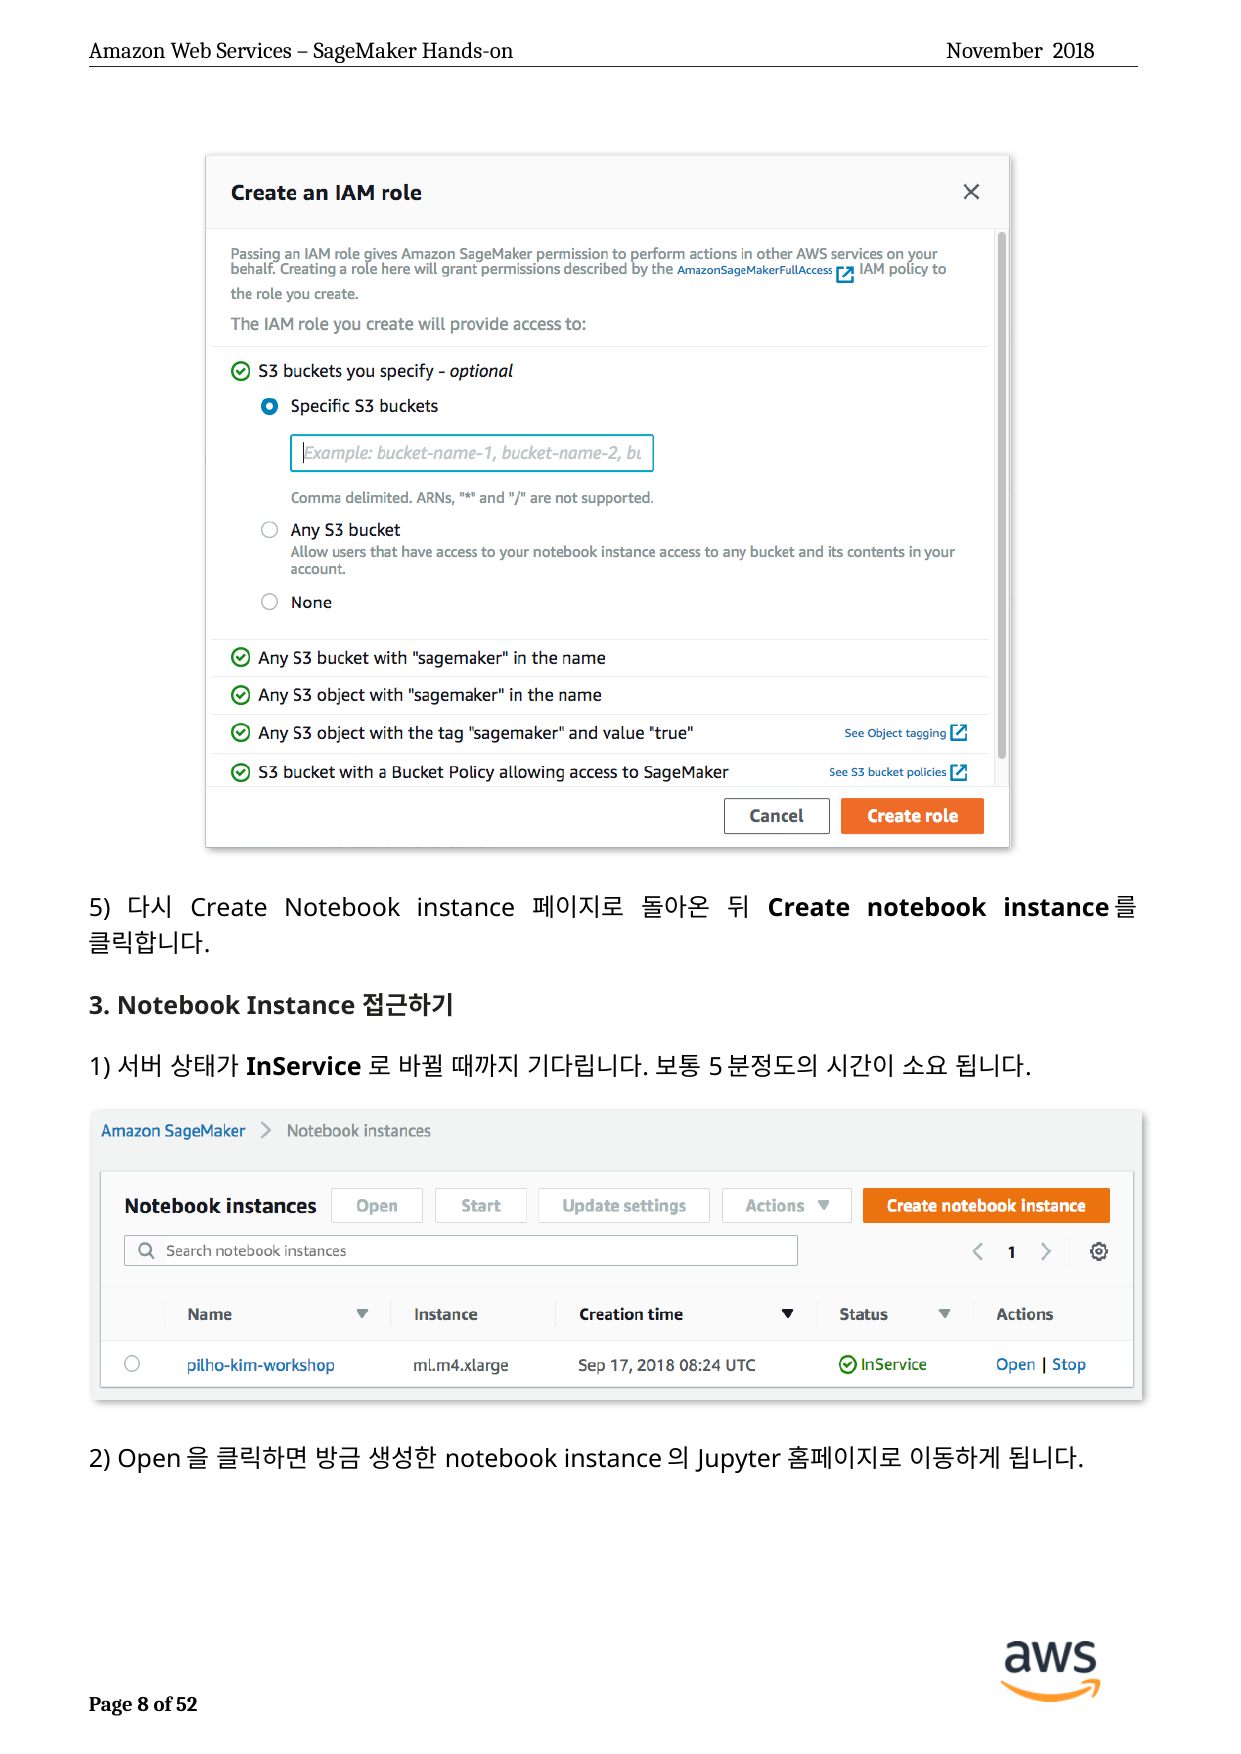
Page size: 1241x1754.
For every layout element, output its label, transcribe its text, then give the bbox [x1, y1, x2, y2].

text 3. Notebook Instance 접근하기 [89, 985, 1138, 1021]
picture [92, 1111, 1142, 1400]
text 1) 서버 상태가 InService 로 바뀔 때까지 기다립니다. 보통 5분정도의 시간이 소요 됩니다. [89, 1046, 1138, 1083]
text 2) Open을 클릭하면 방금 생성한 notebook instance의 Jupyter 홈페이지로 이동하게 됩니다. [89, 1439, 1138, 1475]
picture [205, 154, 1011, 848]
text 5) 다시 Create Notebook instance 페이지로 돌아온 뒤 Create notebook instance를 클릭합니다. [89, 888, 1138, 960]
picture [990, 1630, 1109, 1712]
